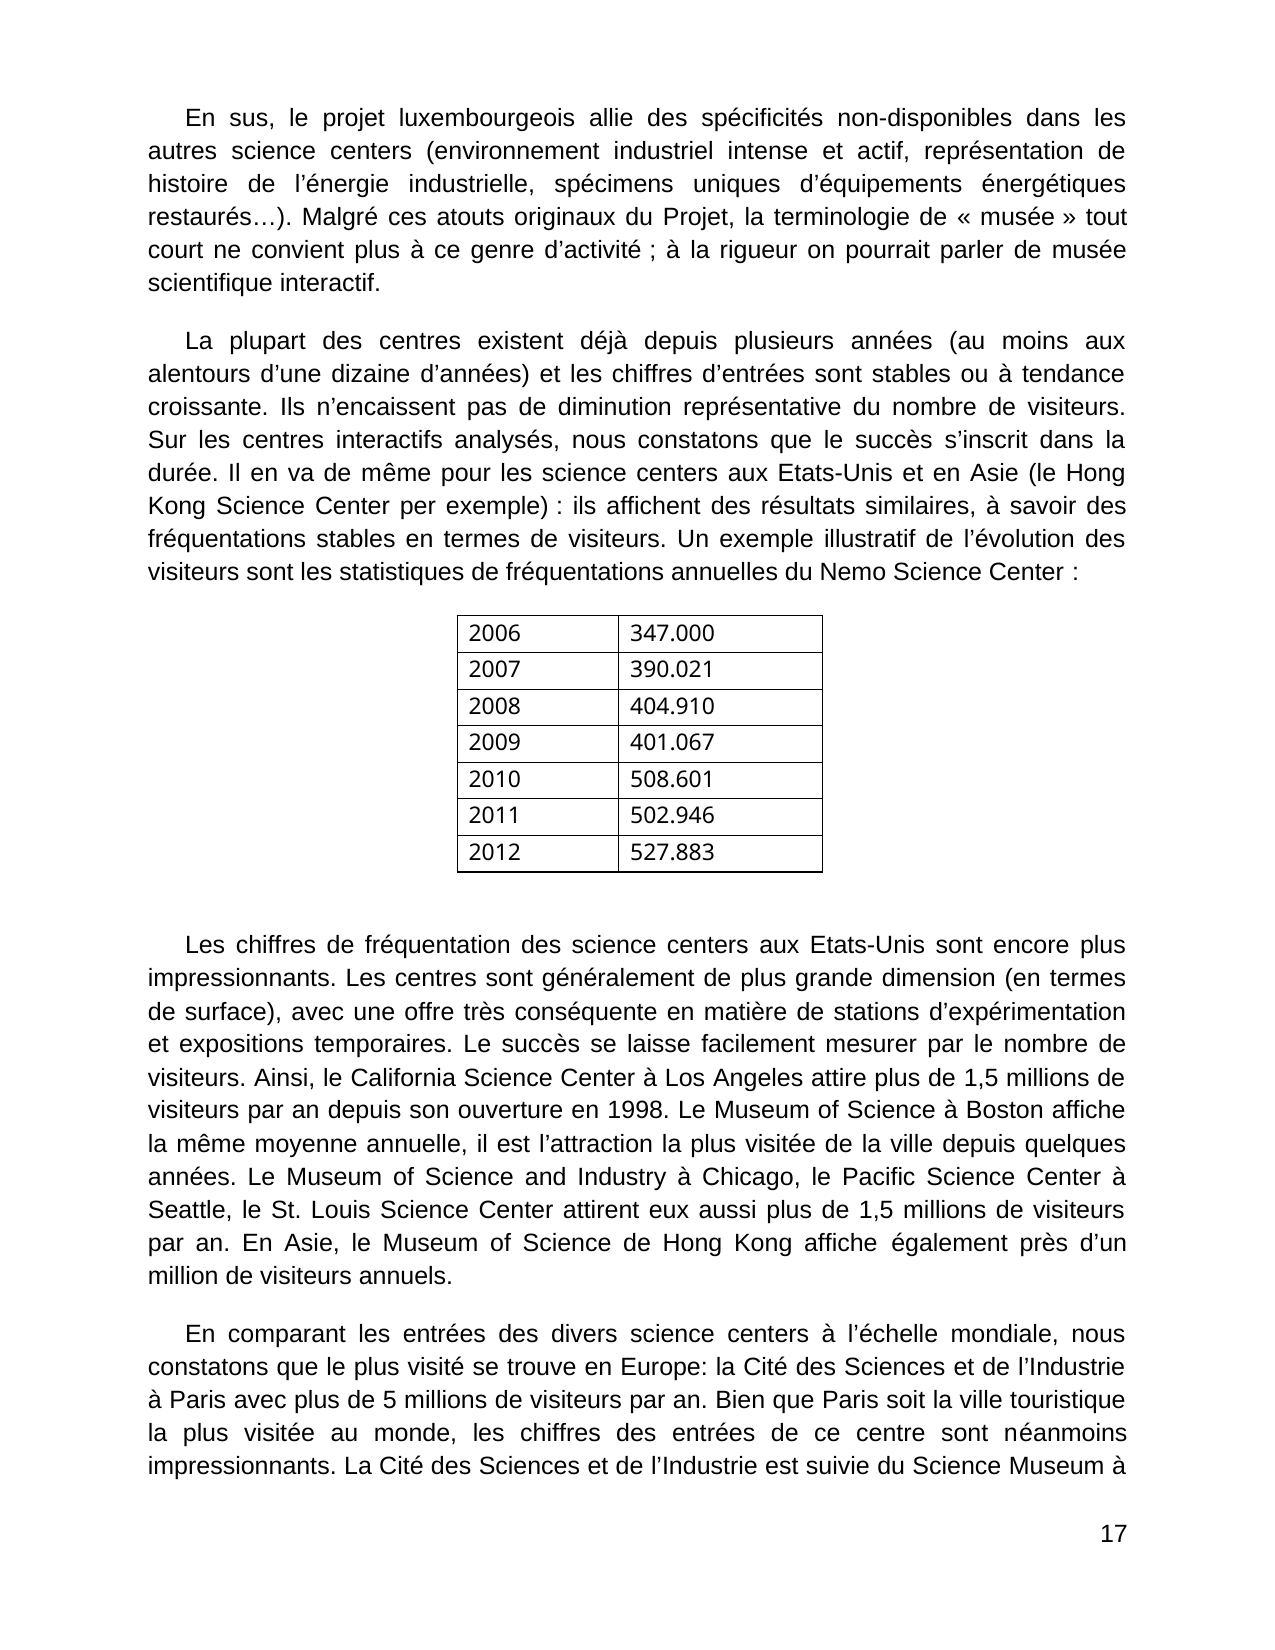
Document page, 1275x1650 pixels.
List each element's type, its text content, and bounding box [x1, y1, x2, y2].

table_cell 401.067 [619, 726, 822, 762]
table_cell 2008 [458, 690, 618, 725]
table_header 2006 [458, 616, 618, 652]
table_cell 508.601 [619, 763, 822, 798]
table_cell 2010 [458, 763, 618, 798]
text Les chiffres de fréquentation des science centers aux Etats-Unis sont encore plus impressionnants. Les centres sont généralement de plus grande dimension (en termes de surface), avec une offre très conséquente en matière de stations d’expérimentation et expositions temporaires. Le succès se laisse facilement mesurer par le nombre de visiteurs. Ainsi, le California Science Center à Los Angeles attire plus de 1,5 millions de visiteurs par an depuis son ouverture en 1998. Le Museum of Science à Boston affiche la même moyenne annuelle, il est l’attraction la plus visitée de la ville depuis quelques années. Le Museum of Science and Industry à Chicago, le Pacific Science Center à Seattle, le St. Louis Science Center attirent eux aussi plus de 1,5 millions de visiteurs par an. En Asie, le Museum of Science de Hong Kong affiche également près d’un million de visiteurs annuels. [148, 930, 1127, 1289]
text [148, 1319, 1127, 1479]
table_cell 2012 [458, 836, 618, 871]
table_cell 404.910 [619, 690, 822, 725]
text La plupart des centres existent déjà depuis plusieurs années (au moins aux alentours d’une dizaine d’années) et les chiffres d’entrées sont stables ou à tendance croissante. Ils n’encaissent pas de diminution représentative du nombre de visiteurs. Sur les centres interactifs analysés, nous constatons que le succès s’inscrit dans la durée. Il en va de même pour les science centers aux Etats-Unis et en Asie (le Hong Kong Science Center per exemple) : ils affichent des résultats similaires, à savoir des fréquentations stables en termes de visiteurs. Un exemple illustratif de l’évolution des visiteurs sont les statistiques de fréquentations annuelles du Nemo Science Center : [148, 326, 1127, 586]
table_cell 2009 [458, 726, 618, 762]
table_cell 527.883 [619, 836, 822, 871]
table_cell 2007 [458, 653, 618, 688]
table_header 347.000 [619, 616, 822, 652]
table_cell 502.946 [619, 799, 822, 835]
table_cell 390.021 [619, 653, 822, 688]
text En sus, le projet luxembourgeois allie des spécificités non-disponibles dans les autres science centers (environnement industriel intense et actif, représentation de histoire de l’énergie industrielle, spécimens uniques d’équipements énergétiques restaurés…). Malgré ces atouts originaux du Projet, la terminologie de « musée » tout court ne convient plus à ce genre d’activité ; à la rigueur on pourrait parler de musée scientifique interactif. [148, 103, 1127, 297]
table_cell 2011 [458, 799, 618, 835]
